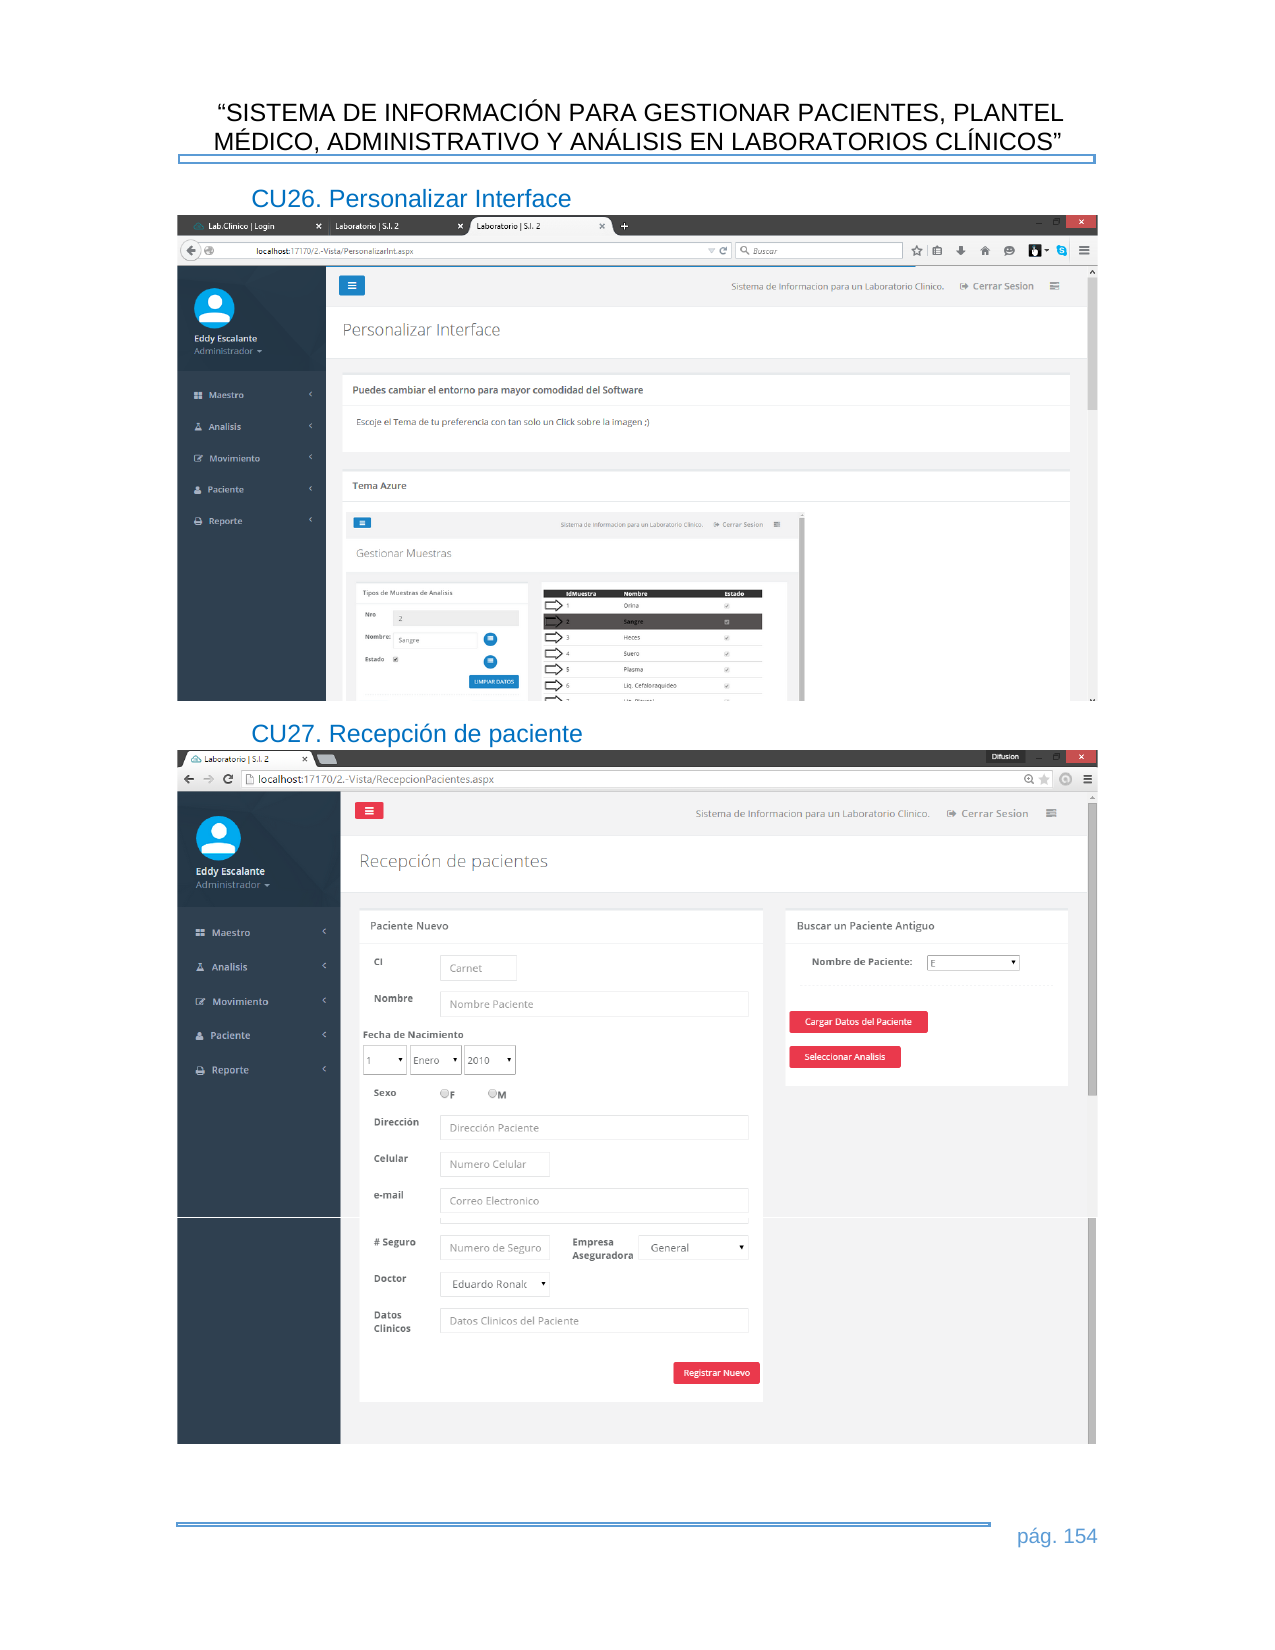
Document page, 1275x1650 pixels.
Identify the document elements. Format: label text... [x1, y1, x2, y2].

picture [177, 750, 1098, 1217]
subtitle CU26. Personalizar Interface [251, 184, 1098, 213]
picture [177, 1218, 1097, 1444]
subtitle CU27. Recepción de paciente [251, 719, 1098, 748]
picture [177, 215, 1098, 701]
